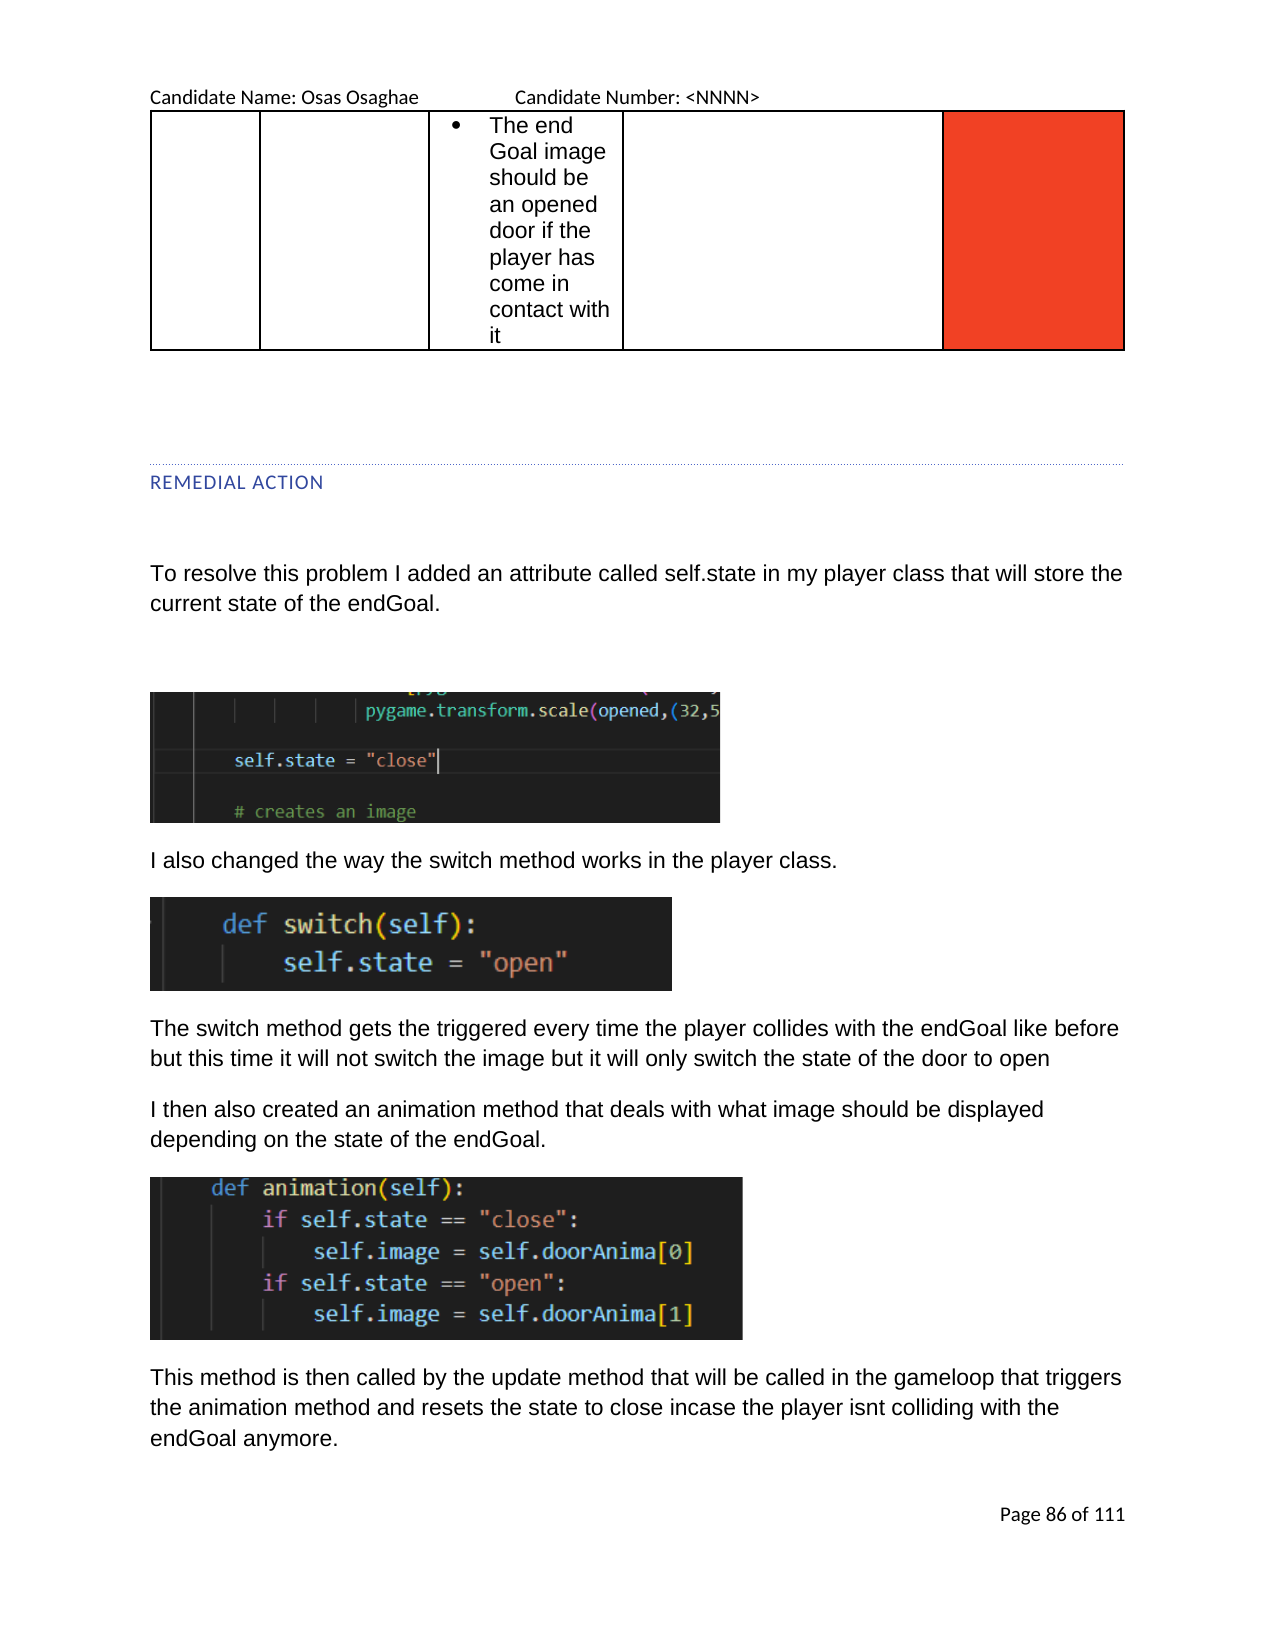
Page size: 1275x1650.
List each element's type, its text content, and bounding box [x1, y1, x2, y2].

text The switch method gets the triggered every time the player collides with the endGoal like before but this time it will not switch the image but it will only switch the state of the door to open [150, 1015, 1125, 1071]
text This method is then called by the update method that will be called in the gameloop that triggers the animation method and resets the state to close incase the player isnt colliding with the endGoal anymore. [150, 1364, 1125, 1451]
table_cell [624, 112, 942, 349]
picture [150, 692, 721, 823]
text I then also created an animation method that deals with what image should be displayed depending on the state of the endGoal. [150, 1096, 1125, 1152]
subtitle Remedial Action [150, 463, 1125, 494]
picture [150, 897, 672, 991]
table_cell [430, 112, 622, 349]
text I also changed the way the switch method works in the player class. [150, 847, 1125, 873]
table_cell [261, 112, 428, 349]
table_cell 2 [152, 112, 259, 349]
text To resolve this problem I added an attribute called self.state in my player class that will store the current state of the endGoal. [150, 560, 1125, 616]
table_cell Fail [944, 112, 1123, 349]
picture [150, 1177, 743, 1340]
